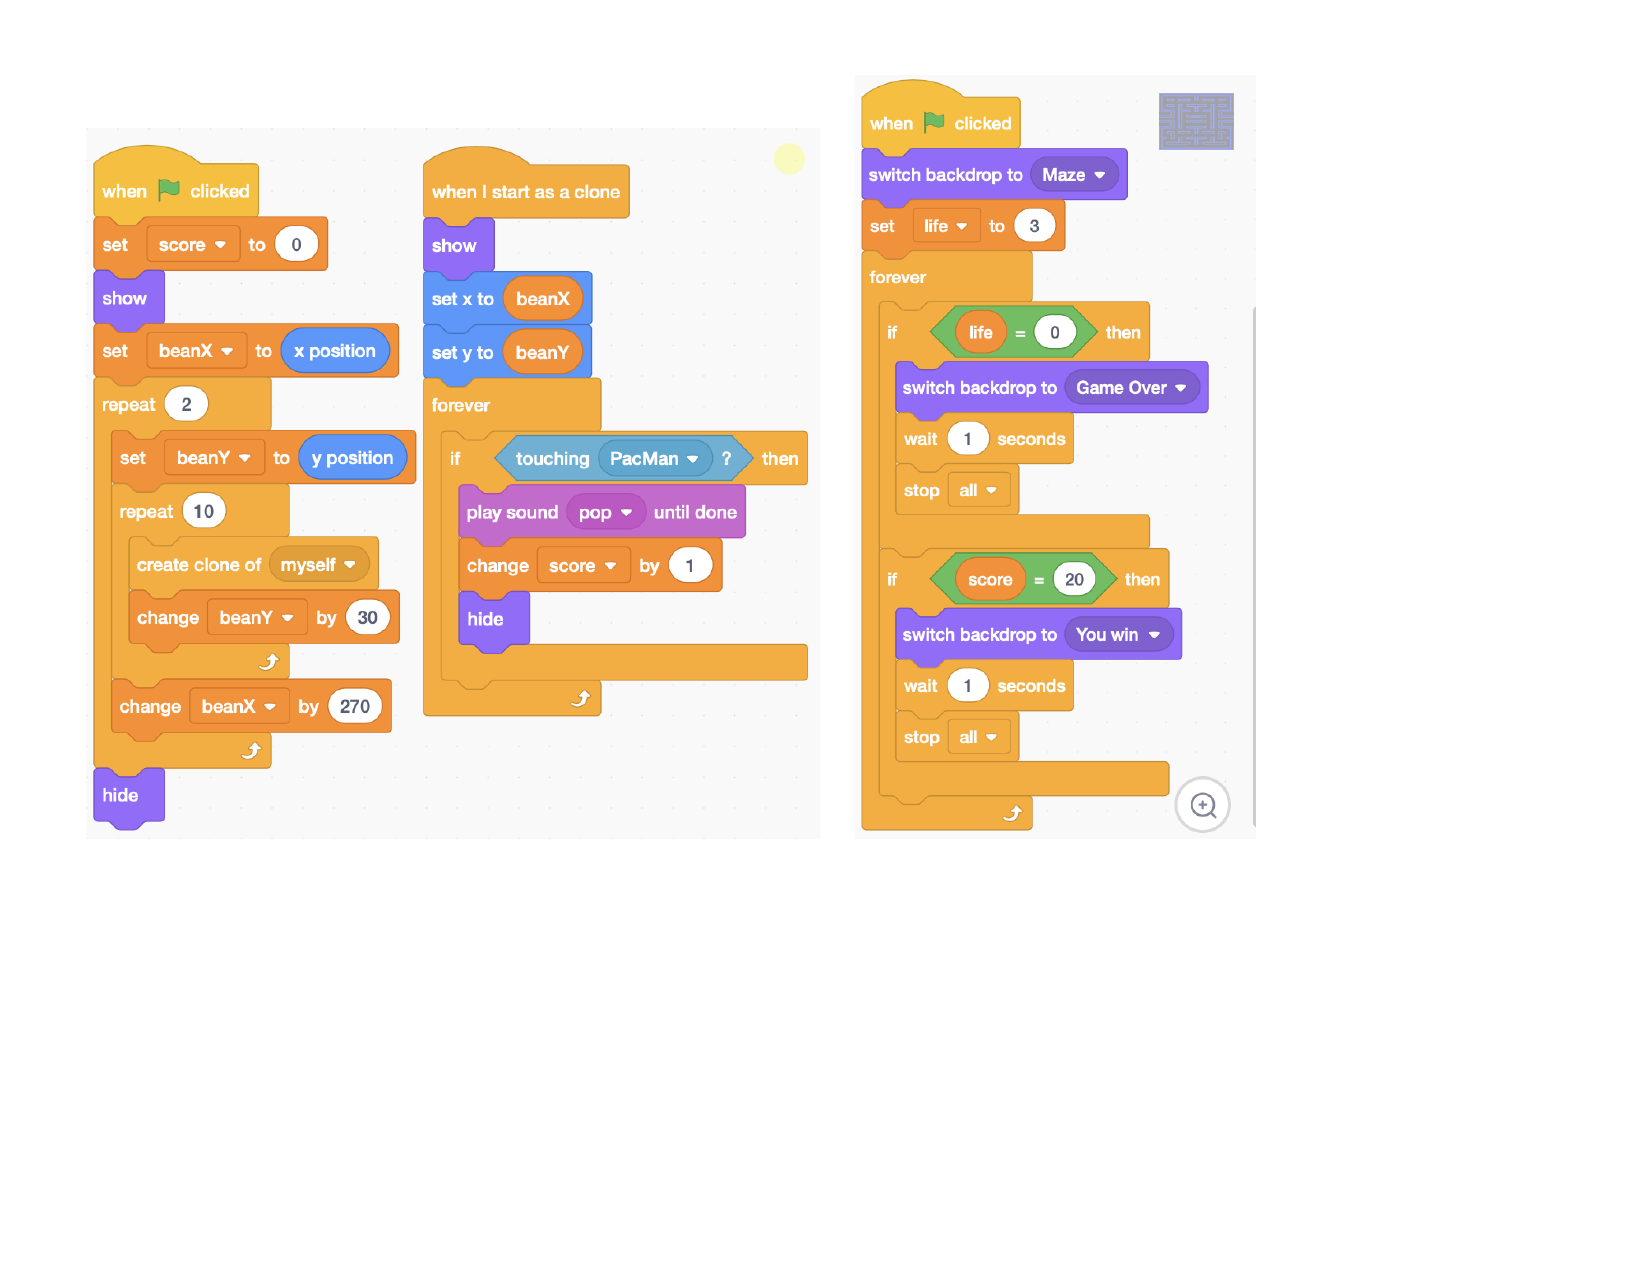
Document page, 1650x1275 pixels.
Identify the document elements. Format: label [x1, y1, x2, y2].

picture [86, 128, 821, 839]
picture [854, 75, 1256, 839]
